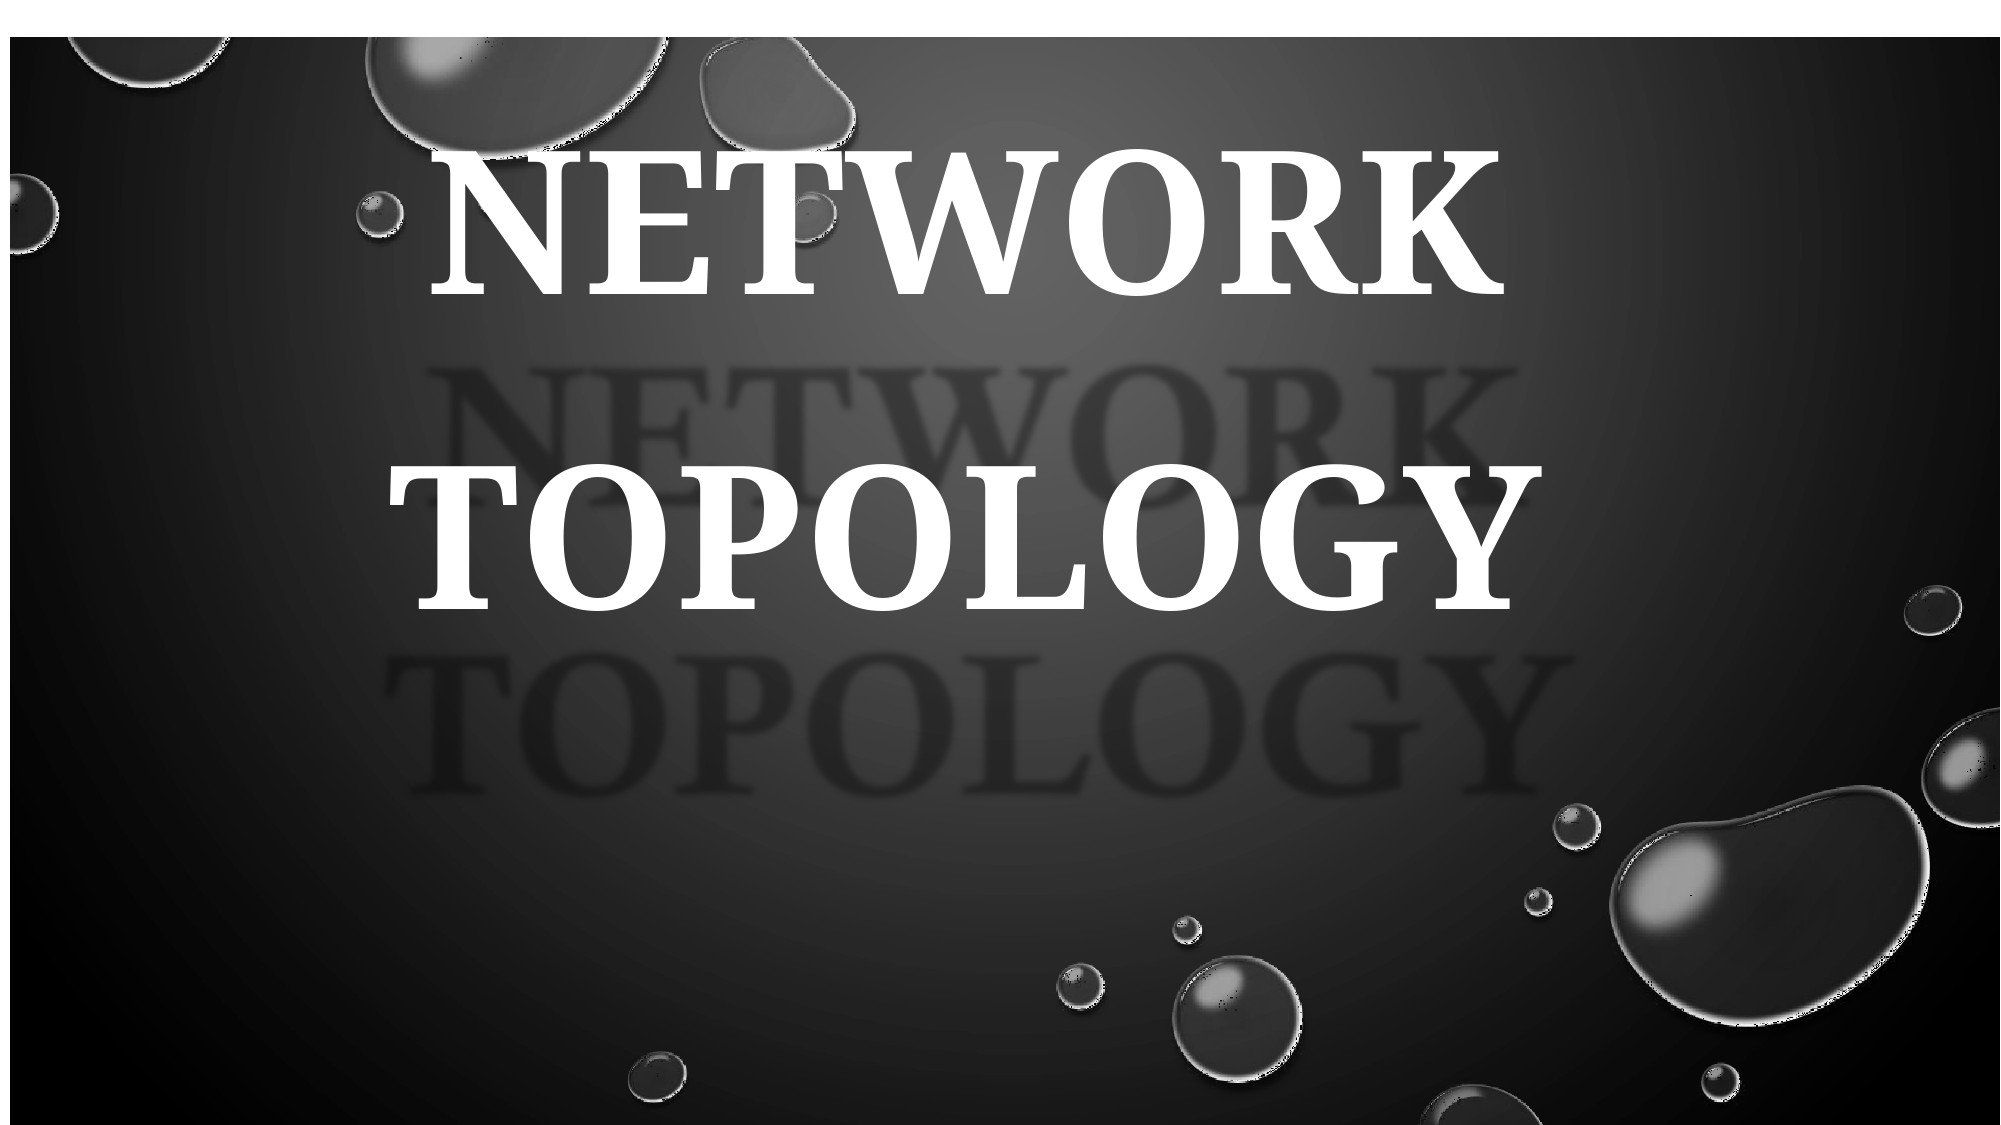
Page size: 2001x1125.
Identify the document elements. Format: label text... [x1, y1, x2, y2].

picture [10, 37, 2000, 1125]
text TOPOLOGY [75, 396, 1855, 668]
text NETWORK [75, 131, 1855, 335]
